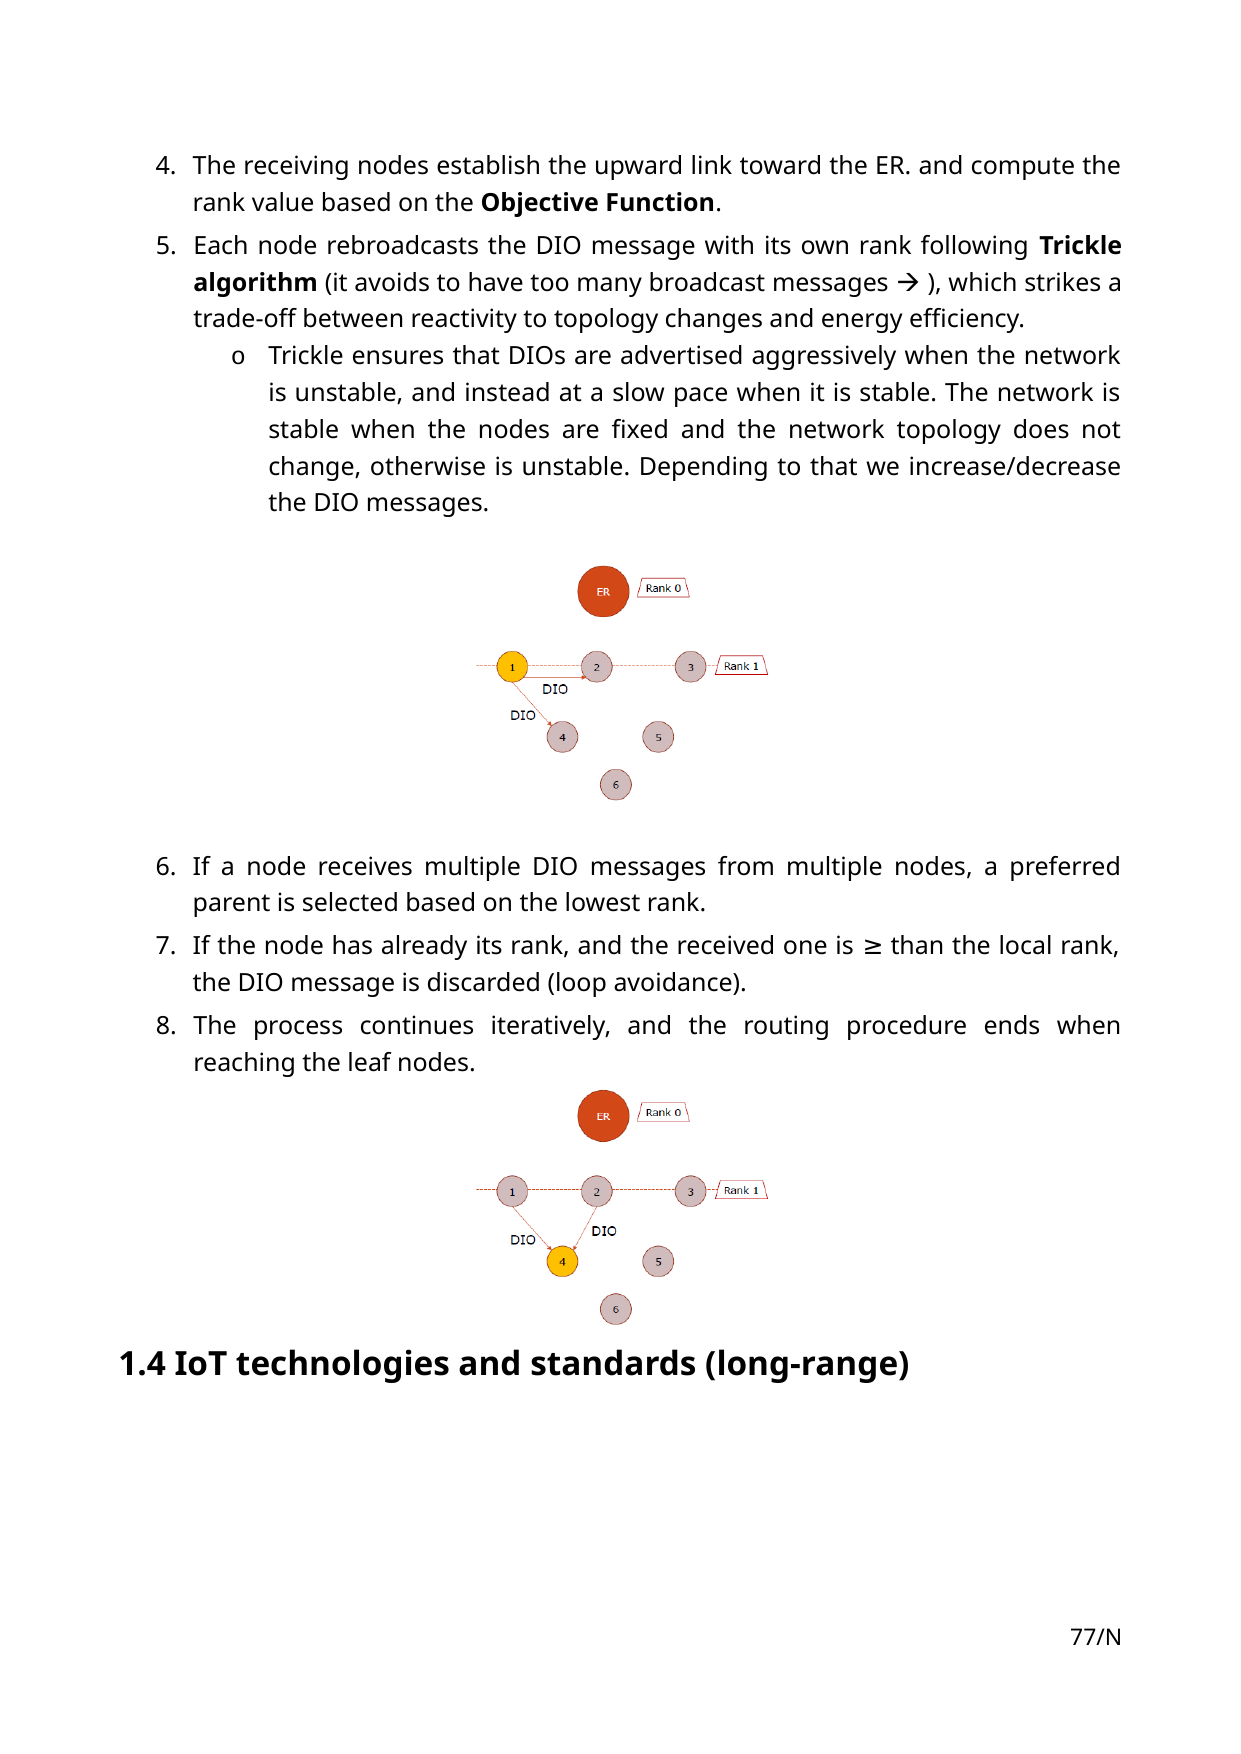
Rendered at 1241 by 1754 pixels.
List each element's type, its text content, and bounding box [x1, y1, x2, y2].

list If a node receives multiple DIO messages from multiple nodes, a preferred parent is selected based on the lowest rank. [155, 848, 1122, 919]
picture [469, 1081, 771, 1333]
list The receiving nodes establish the upward link toward the ER. and compute the rank value based on the Objective Function. [155, 148, 1122, 218]
list The process continues iteratively, and the routing procedure ends when reaching the leaf nodes. [156, 1008, 1122, 1079]
picture [469, 558, 771, 810]
subtitle 1.4 IoT technologies and standards (long-range) [118, 1339, 1122, 1385]
list If the node has already its rank, and the received one is ≥ than the local rank, the DIO message is discarded (loop avoidance). [155, 928, 1122, 999]
list Trickle ensures that DIOs are advertised aggressively when the network is unstable, and instead at a slow pace when it is stable. The network is stable when the nodes are fixed and the network topology does not change, otherwise is unstable. Depending to that we increase/decrease the DIO messages. [231, 338, 1122, 519]
list Each node rebroadcasts the DIO message with its own rank following Trickle algorithm (it avoids to have too many broadcast messages ), which strikes a trade-off between reactivity to topology changes and energy efficiency. [156, 227, 1122, 335]
